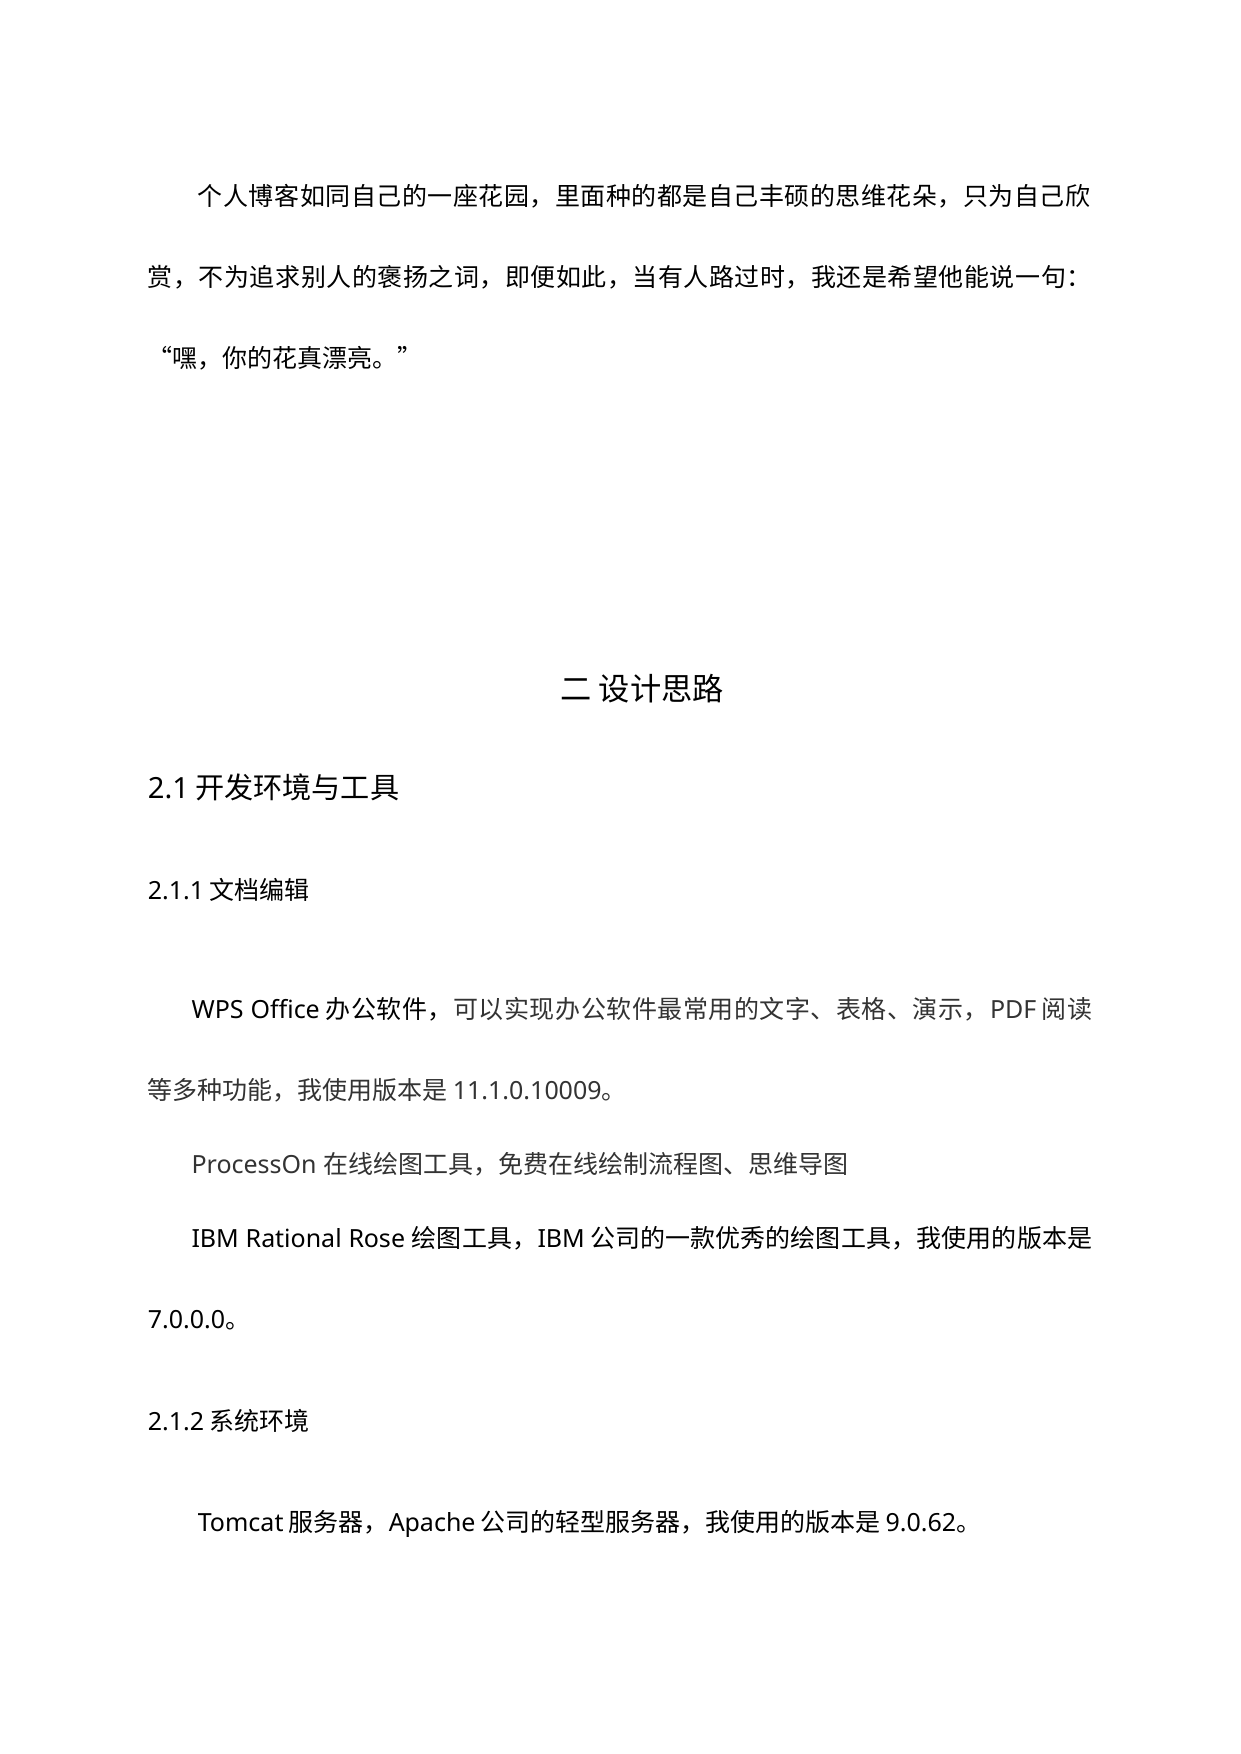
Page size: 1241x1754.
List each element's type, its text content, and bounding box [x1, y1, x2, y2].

text ProcessOn 在线绘图工具，免费在线绘制流程图、思维导图 [148, 1130, 1092, 1195]
subtitle 2.1开发环境与工具 [148, 754, 1092, 819]
text IBM Rational Rose 绘图工具，IBM公司的一款优秀的绘图工具，我使用的版本是7.0.0.0。 [148, 1204, 1092, 1350]
subtitle 二 设计思路 [191, 654, 1092, 719]
text 个人博客如同自己的一座花园，里面种的都是自己丰硕的思维花朵，只为自己欣赏，不为追求别人的褒扬之词，即便如此，当有人路过时，我还是希望他能说一句：“嘿，你的花真漂亮。” [148, 162, 1092, 389]
text Tomcat服务器，Apache公司的轻型服务器，我使用的版本是9.0.62。 [148, 1488, 1092, 1553]
subtitle 2.1.2系统环境 [148, 1387, 1092, 1452]
subtitle 2.1.1文档编辑 [148, 856, 1092, 921]
text WPS Office办公软件，可以实现办公软件最常用的文字、表格、演示，PDF阅读等多种功能，我使用版本是11.1.0.10009。 [148, 975, 1092, 1121]
